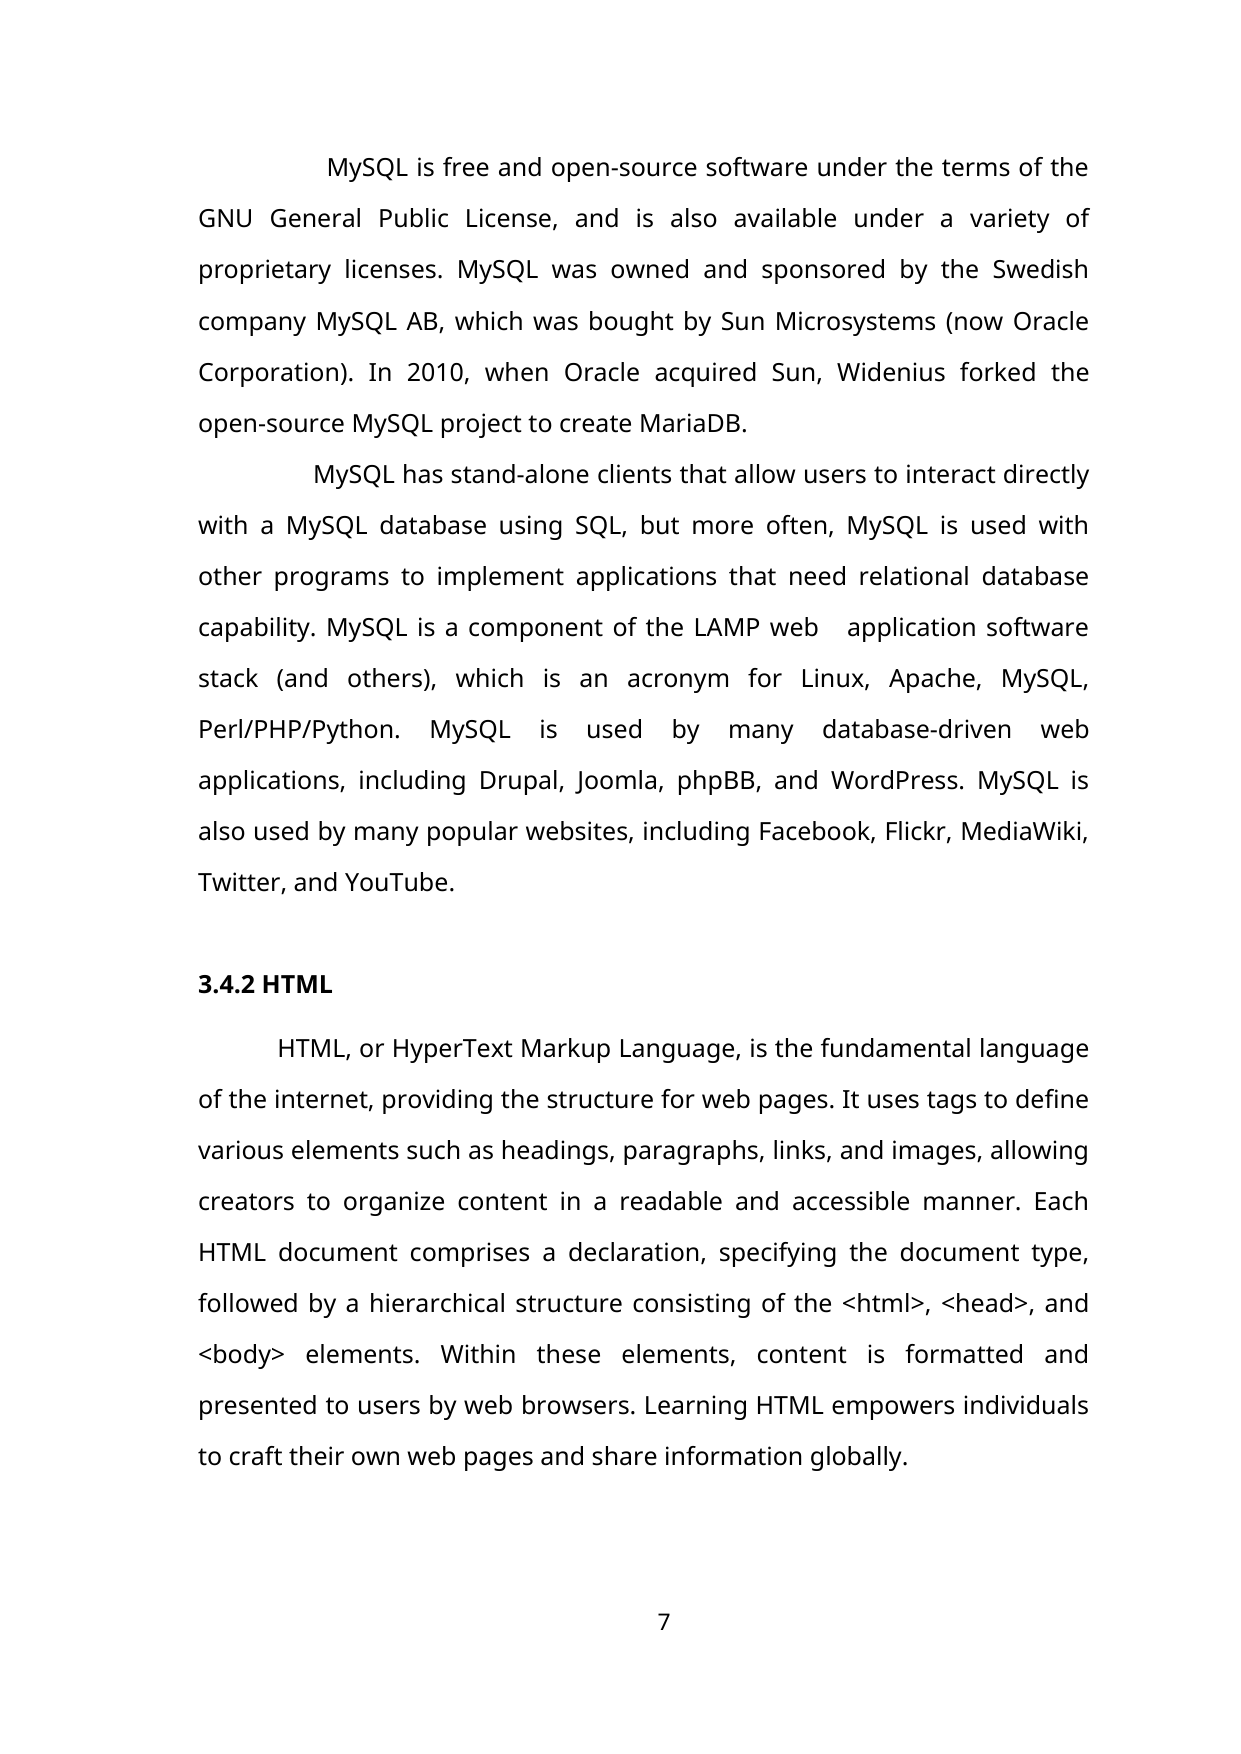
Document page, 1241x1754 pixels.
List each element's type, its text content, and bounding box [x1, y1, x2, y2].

text MySQL is free and open-source software under the terms of the GNU General Public License, and is also available under a variety of proprietary licenses. MySQL was owned and sponsored by the Swedish company MySQL AB, which was bought by Sun Microsystems (now Oracle Corporation). In 2010, when Oracle acquired Sun, Widenius forked the open-source MySQL project to create MariaDB. [198, 150, 1091, 439]
text HTML, or HyperText Markup Language, is the fundamental language of the internet, providing the structure for web pages. It uses tags to define various elements such as headings, paragraphs, links, and images, allowing creators to organize content in a readable and accessible manner. Each HTML document comprises a declaration, specifying the document type, followed by a hierarchical structure consisting of the <html>, <head>, and <body> elements. Within these elements, content is formatted and presented to users by web browsers. Learning HTML empowers individuals to craft their own web pages and share information globally. [198, 1030, 1091, 1473]
text MySQL has stand-alone clients that allow users to interact directly with a MySQL database using SQL, but more often, MySQL is used with other programs to implement applications that need relational database capability. MySQL is a component of the LAMP web application software stack (and others), which is an acronym for Linux, Apache, MySQL, Perl/PHP/Python. MySQL is used by many database-driven web applications, including Drupal, Joomla, phpBB, and WordPress. MySQL is also used by many popular websites, including Facebook, Flickr, MediaWiki, Twitter, and YouTube. [198, 456, 1091, 899]
text 3.4.2 HTML [198, 967, 1091, 1001]
